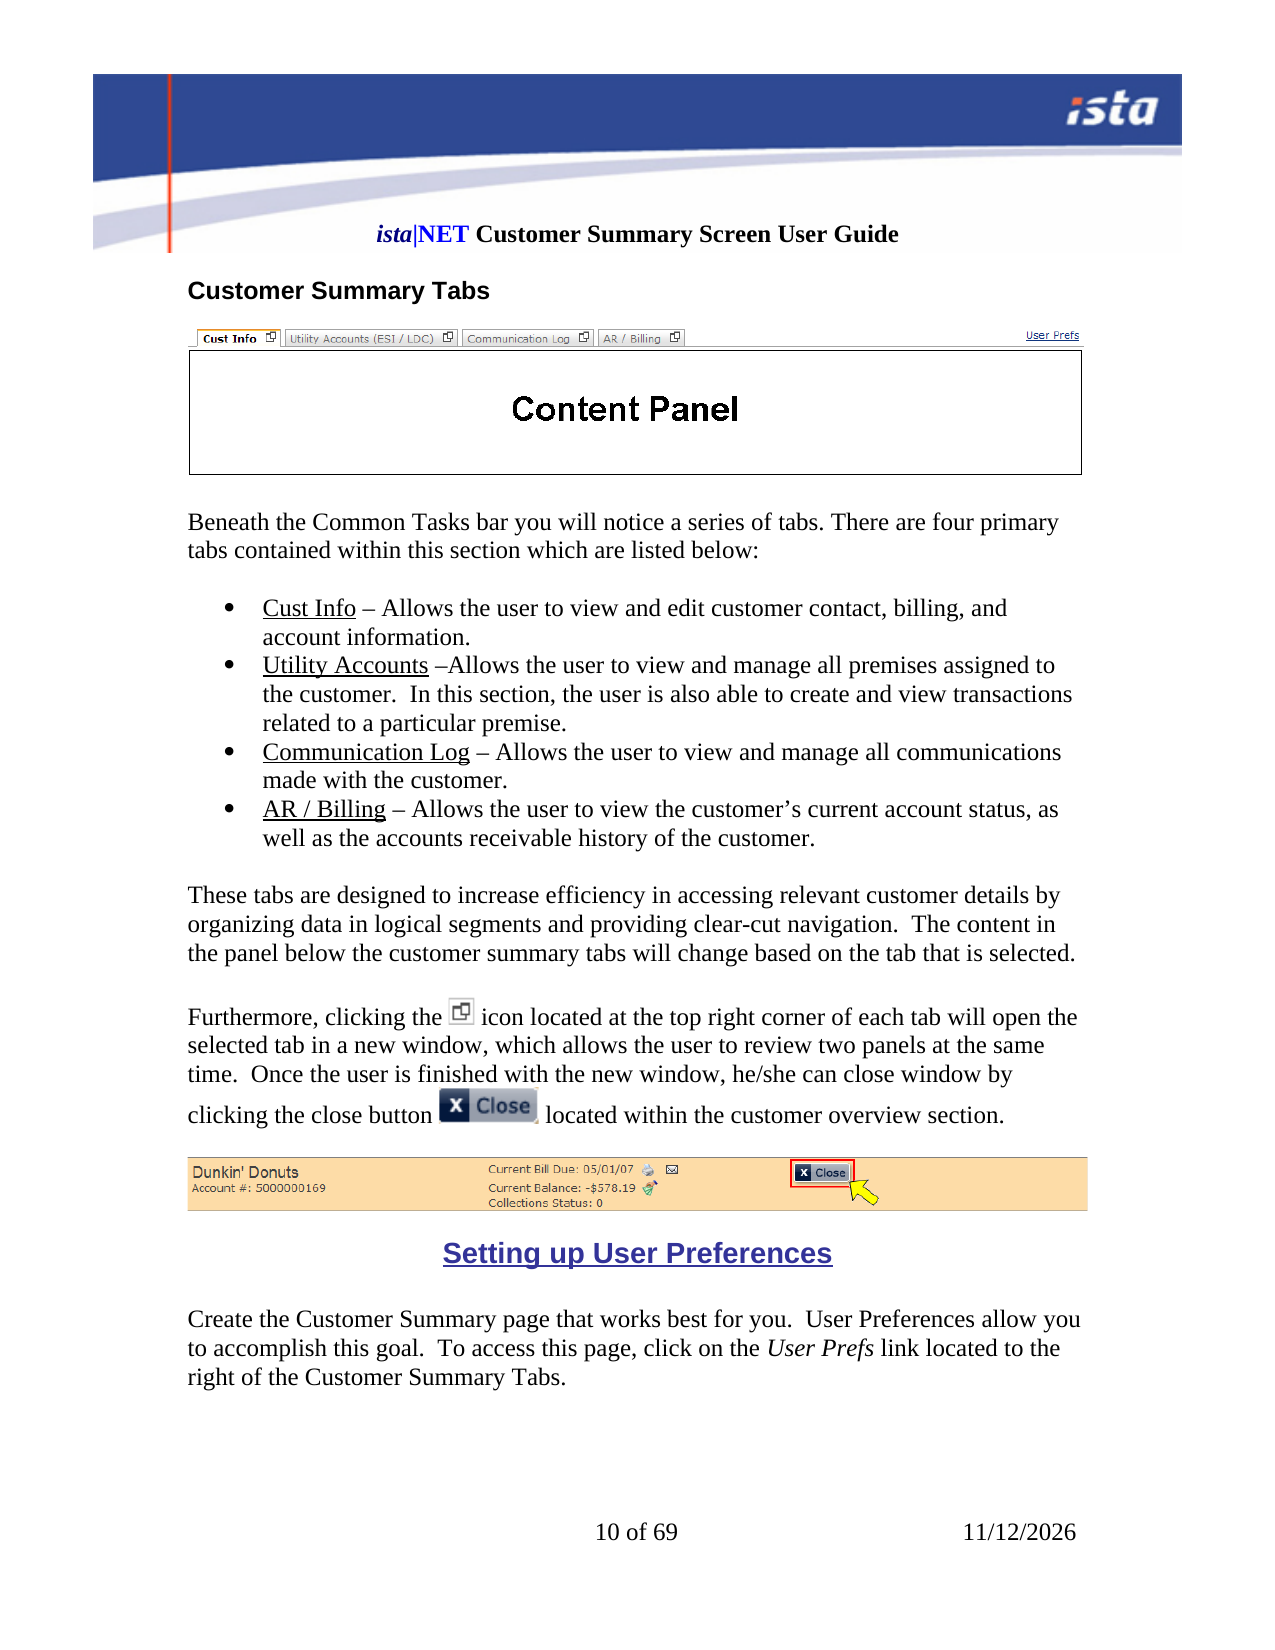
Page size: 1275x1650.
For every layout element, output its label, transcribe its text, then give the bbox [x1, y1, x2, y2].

picture [93, 74, 1182, 253]
subtitle Customer Summary Tabs [187, 276, 1087, 305]
picture [187, 1157, 1088, 1211]
text These tabs are designed to increase efficiency in accessing relevant customer details by organizing data in logical segments and providing clear-cut navigation. The content in the panel below the customer summary tabs will change based on the tab that is selected. [187, 880, 1087, 967]
list Communication Log – Allows the user to view and manage all communications made with the customer. [225, 737, 1087, 794]
text Beneath the Common Tasks bar you will notice a series of tabs. There are four primary tabs contained within this section which are listed below: [187, 507, 1087, 593]
subtitle Setting up User Preferences [187, 1236, 1087, 1269]
list AR / Billing – Allows the user to view the customer’s current account status, as well as the accounts receivable history of the customer. [225, 794, 1087, 852]
text Create the Customer Summary page that works best for you. User Preferences allow you to accomplish this goal. To access this page, click on the User Prefs link located to the right of the Customer Summary Tabs. [187, 1304, 1087, 1391]
picture [187, 311, 1088, 478]
list Utility Accounts –Allows the user to view and manage all premises assigned to the customer. In this section, the user is also able to create and view transactions related to a particular premise. [225, 650, 1087, 737]
picture [448, 995, 475, 1025]
picture [438, 1087, 539, 1124]
text Furthermore, clicking the icon located at the top right corner of each tab will open the selected tab in a new window, which allows the user to review two panels at the same time. Once the user is finished with the new window, he/she can close window by clicking the close button located within the customer overview section. [187, 967, 1087, 1128]
list Cust Info – Allows the user to view and edit customer contact, billing, and account information. [225, 593, 1087, 650]
